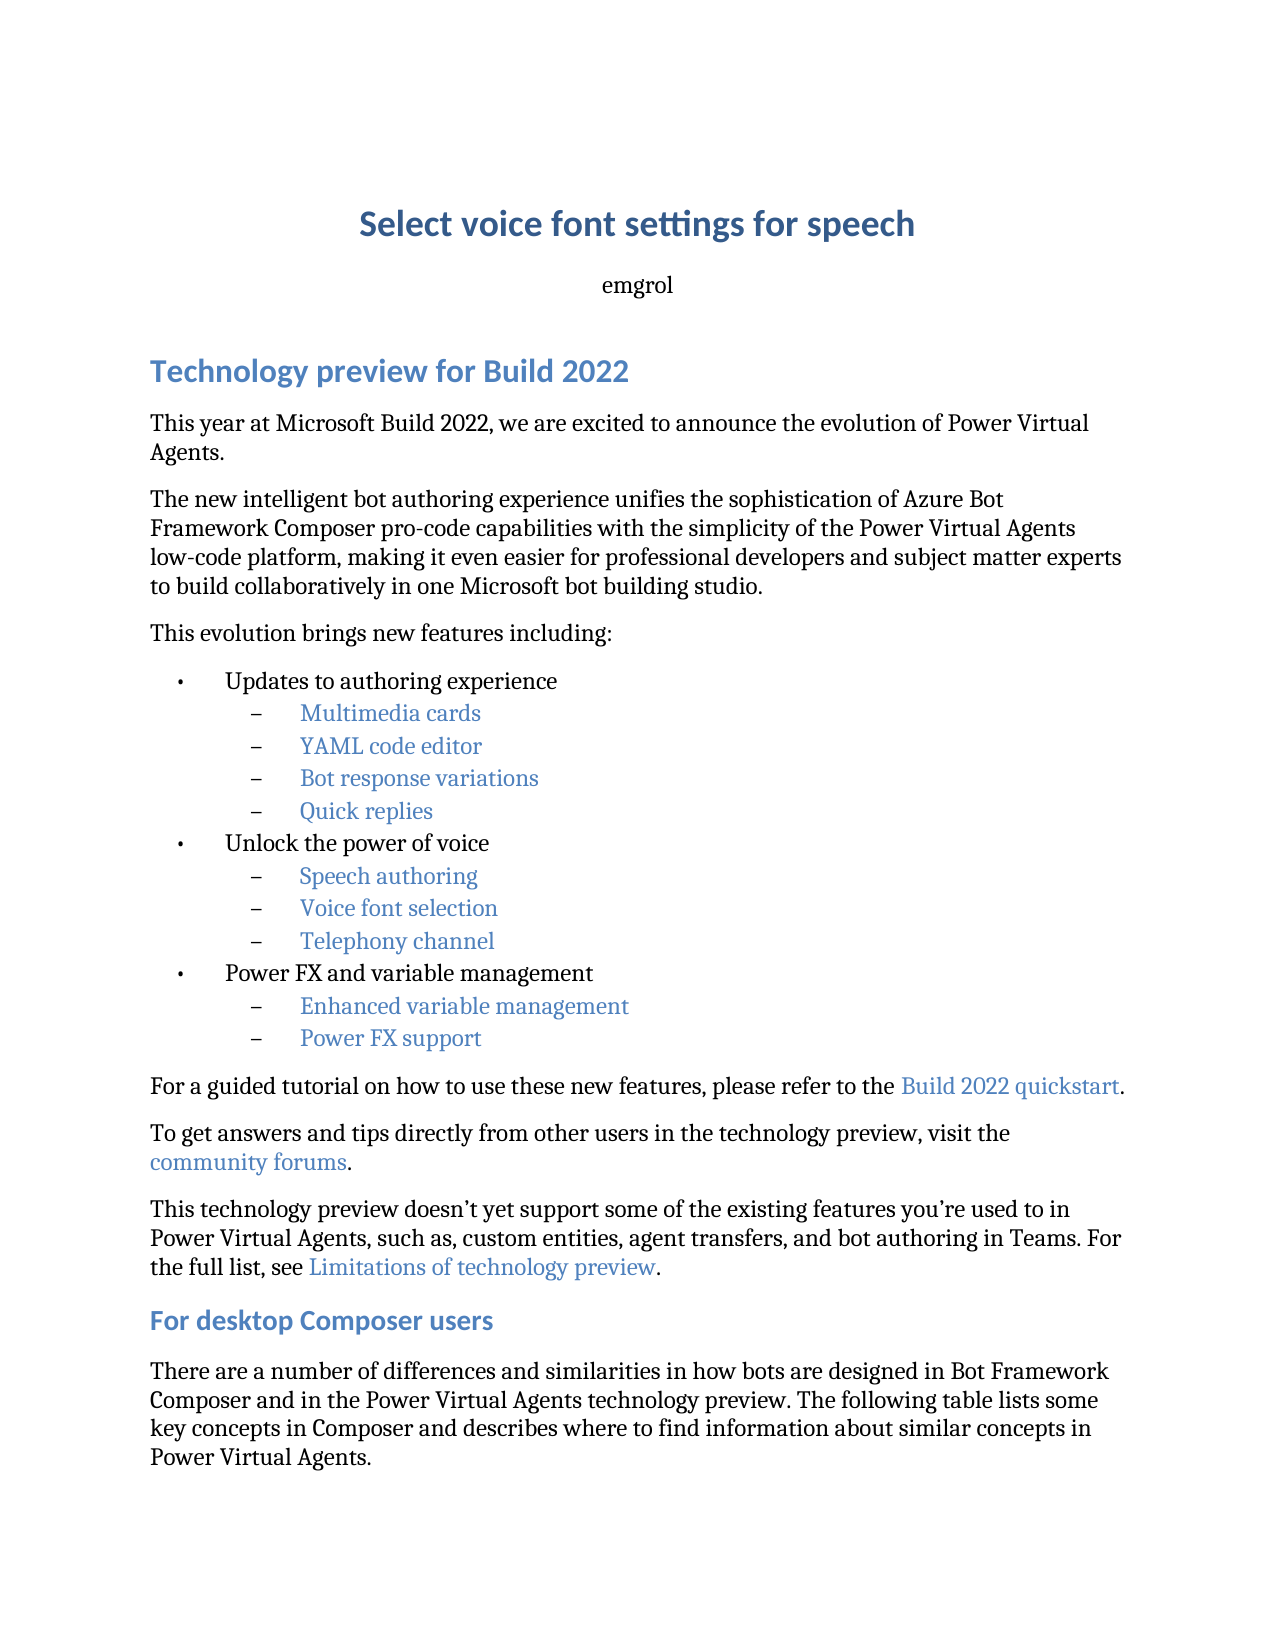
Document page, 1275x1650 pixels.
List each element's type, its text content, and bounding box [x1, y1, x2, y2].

list Power FX and variable management [175, 959, 1125, 988]
list Voice font selection [250, 894, 1125, 923]
text To get answers and tips directly from other users in the technology preview, visit the community forums. [150, 1119, 1125, 1177]
list YAML code editor [250, 732, 1125, 760]
list Updates to authoring experience [175, 667, 1125, 695]
text This year at Microsoft Build 2022, we are excited to announce the evolution of Power Virtual Agents. [150, 409, 1125, 467]
subtitle For desktop Composer users [150, 1302, 1125, 1338]
text emgrol [150, 271, 1125, 299]
text This evolution brings new features including: [150, 619, 1125, 648]
list Bot response variations [250, 764, 1125, 793]
text This technology preview doesn’t yet support some of the existing features you’re used to in Power Virtual Agents, such as, custom entities, agent transfers, and bot authoring in Teams. For the full list, see Limitations of technology preview. [150, 1195, 1125, 1282]
list Multimedia cards​ [250, 699, 1125, 728]
text For a guided tutorial on how to use these new features, please refer to the Build 2022 quickstart. [150, 1072, 1125, 1100]
title Select voice font settings for speech [150, 200, 1125, 246]
list Power FX support [250, 1024, 1125, 1053]
subtitle Technology preview for Build 2022 [150, 349, 1125, 390]
list Unlock the power of voice [175, 829, 1125, 858]
list Speech authoring [250, 862, 1125, 890]
list Enhanced variable management [250, 992, 1125, 1020]
text There are a number of differences and similarities in how bots are designed in Bot Framework Composer and in the Power Virtual Agents technology preview. The following table lists some key concepts in Composer and describes where to find information about similar concepts in Power Virtual Agents. [150, 1357, 1125, 1472]
text The new intelligent bot authoring experience unifies the sophistication of Azure Bot Framework Composer pro-code capabilities with the simplicity of the Power Virtual Agents low-code platform, making it even easier for professional developers and subject matter experts to build collaboratively in one Microsoft bot building studio. [150, 485, 1125, 600]
list Quick replies [250, 797, 1125, 825]
list Telephony channel [250, 927, 1125, 955]
